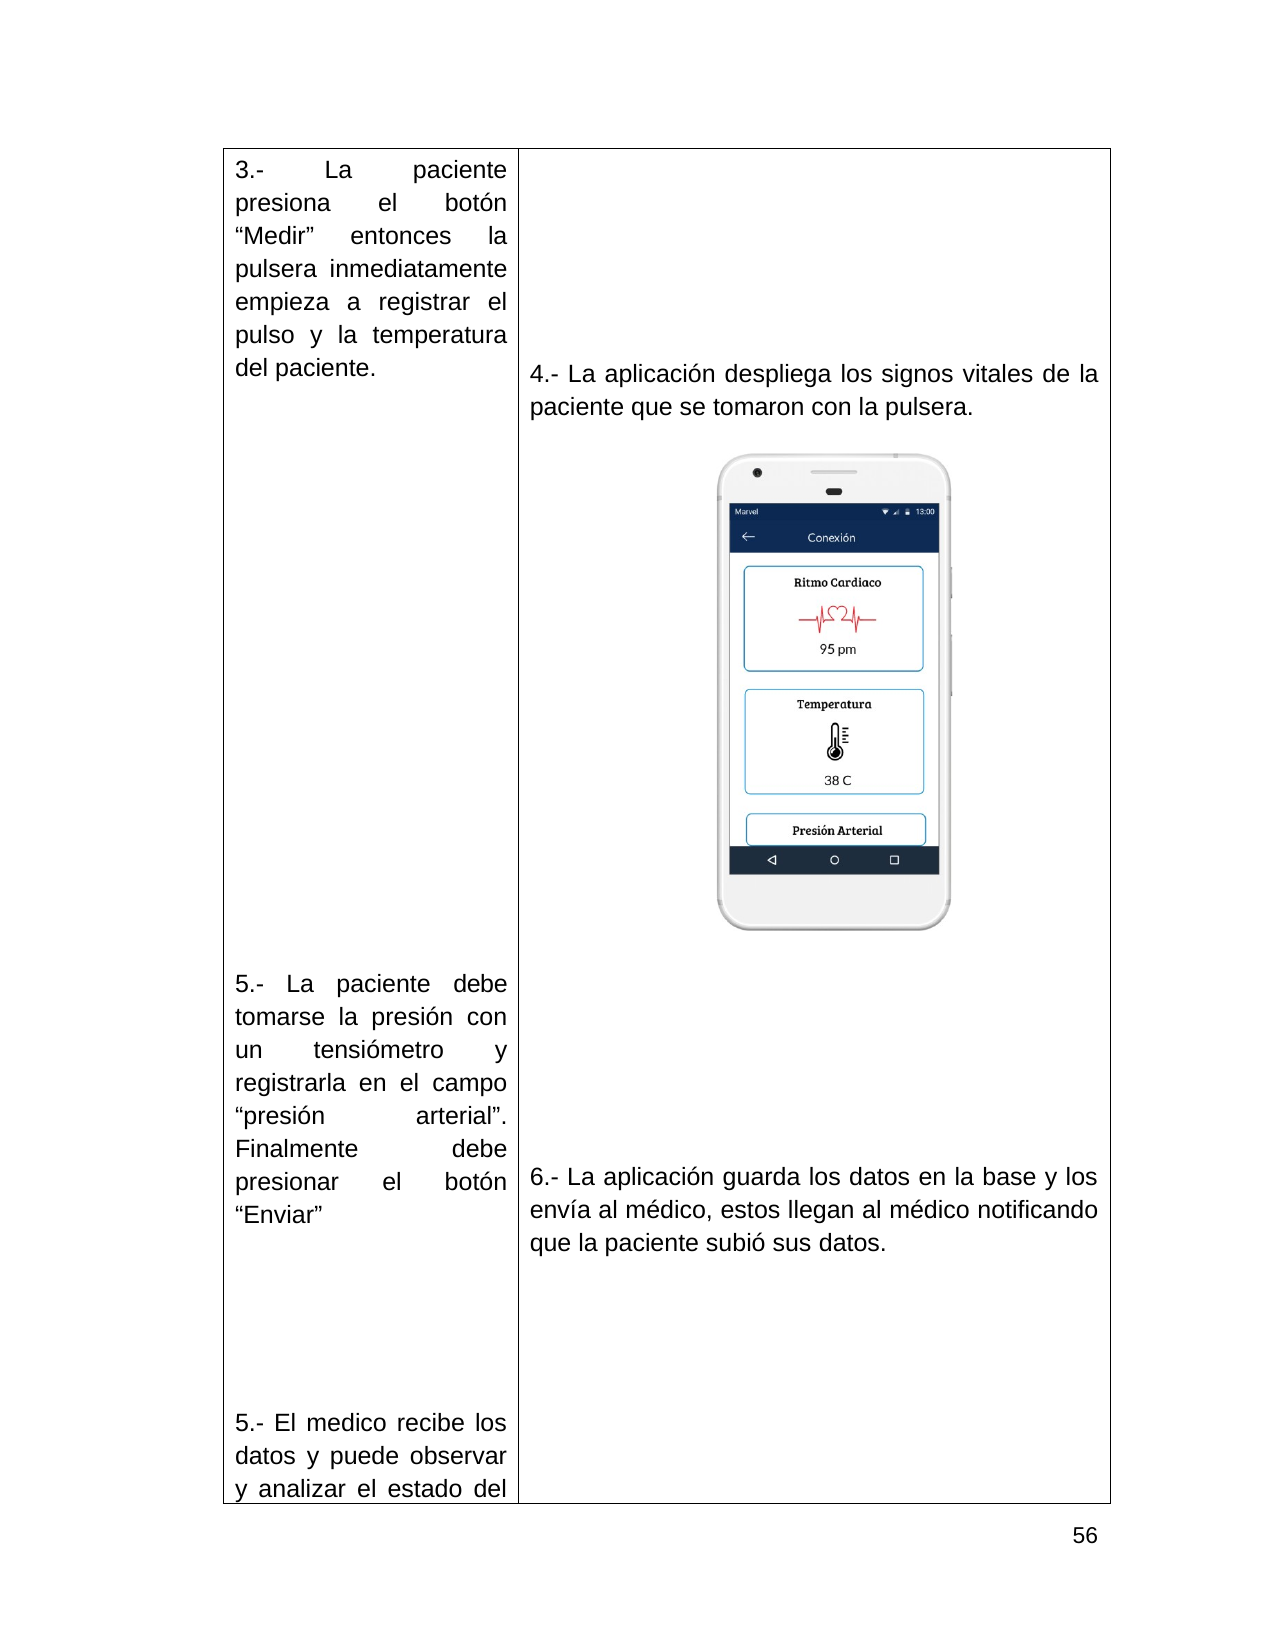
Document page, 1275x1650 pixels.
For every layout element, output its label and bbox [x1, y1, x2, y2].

table_header [519, 149, 1110, 1503]
picture [716, 453, 953, 931]
table_header [224, 149, 518, 1503]
